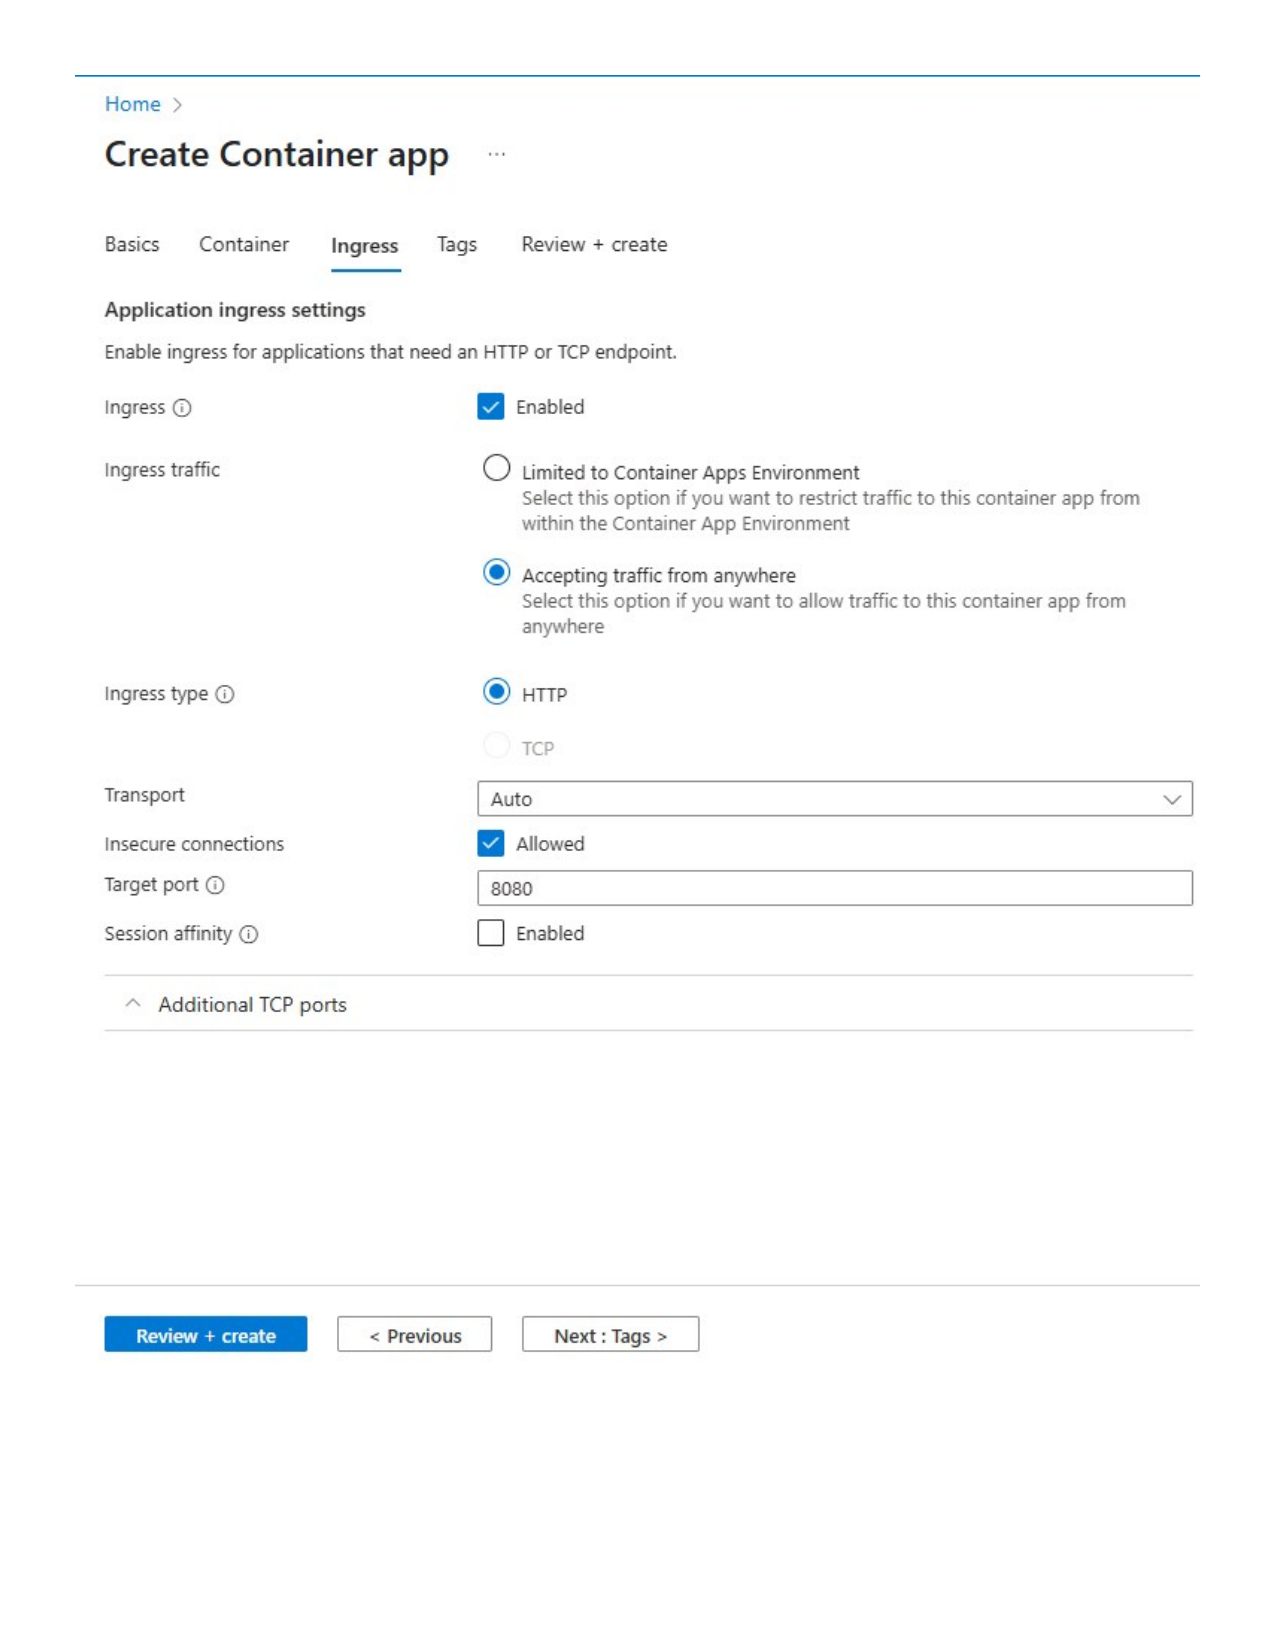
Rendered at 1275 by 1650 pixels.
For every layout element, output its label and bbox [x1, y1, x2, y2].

picture [75, 75, 1200, 1364]
